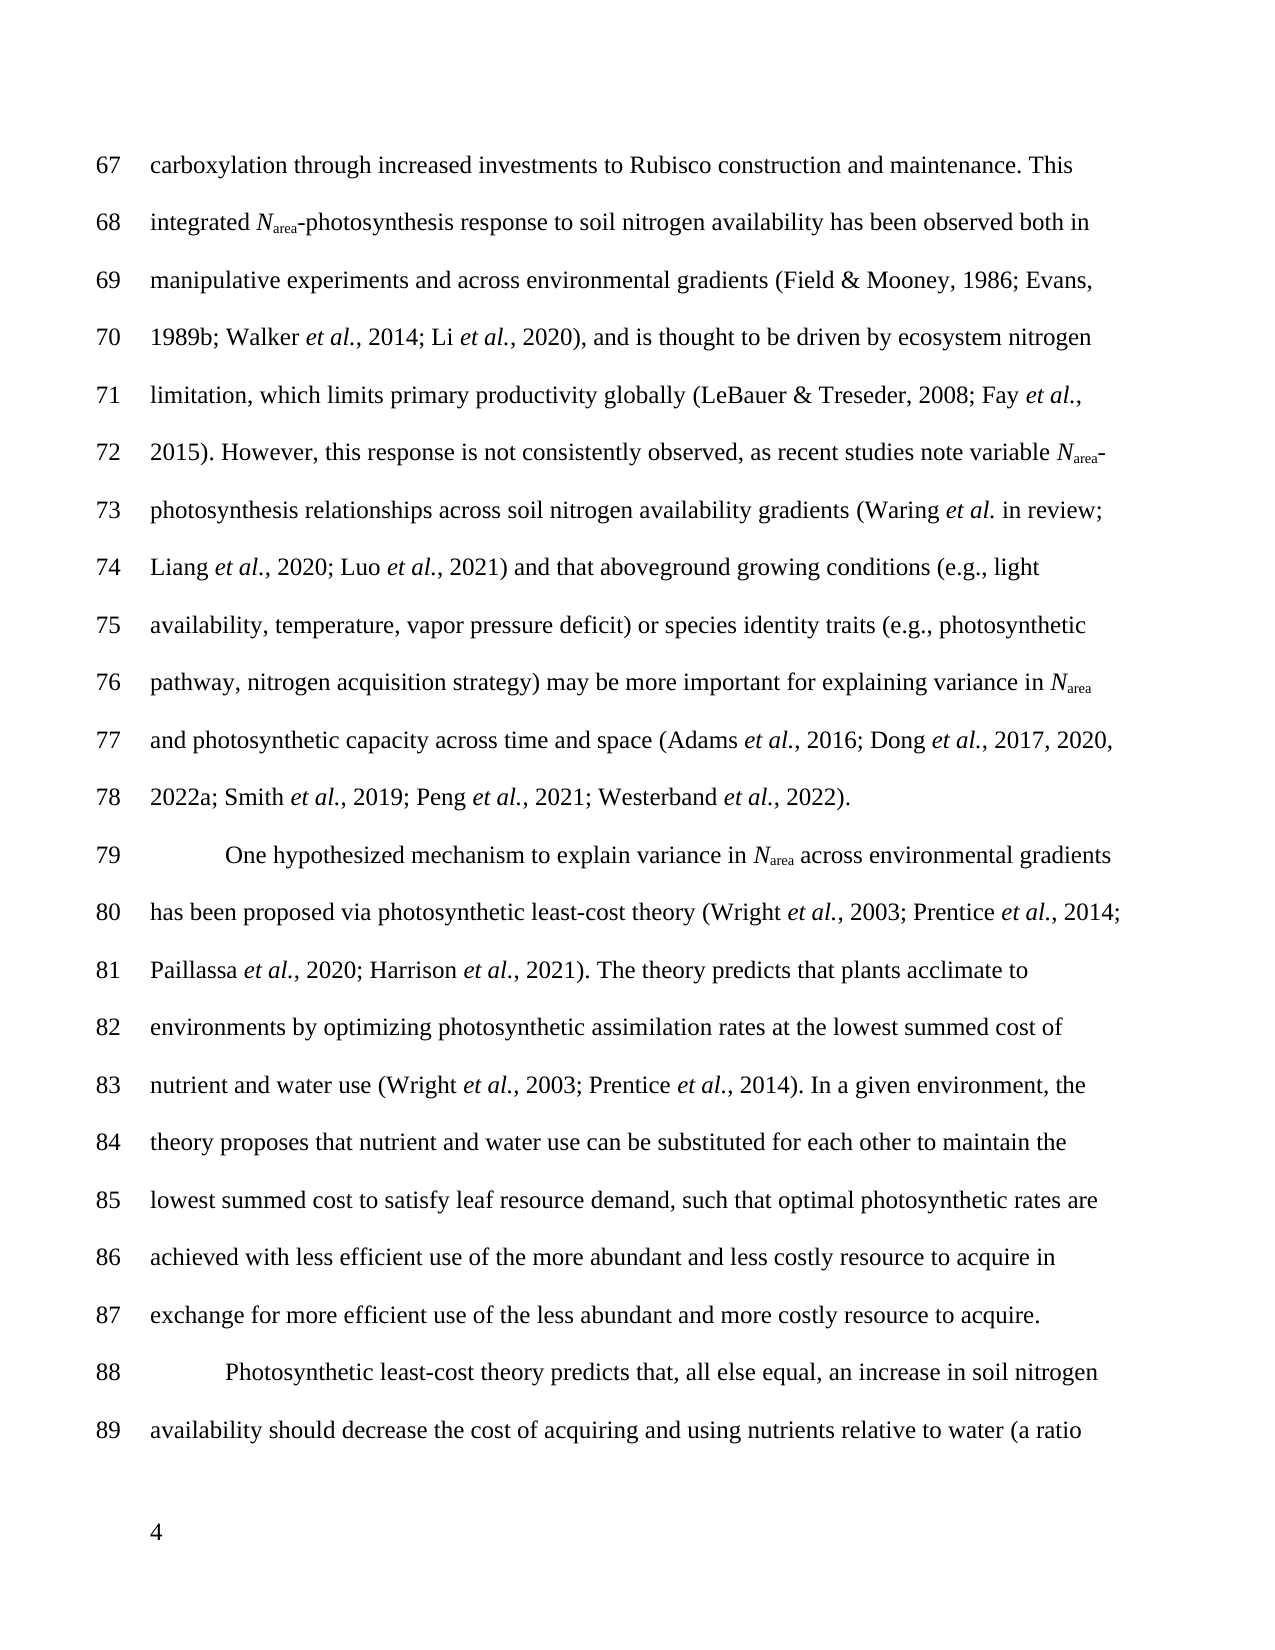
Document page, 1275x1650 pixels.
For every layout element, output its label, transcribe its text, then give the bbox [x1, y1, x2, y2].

text One hypothesized mechanism to explain variance in Narea across environmental gradients has been proposed via photosynthetic least-cost theory (Wright et al., 2003; Prentice et al., 2014; Paillassa et al., 2020; Harrison et al., 2021). The theory predicts that plants acclimate to environments by optimizing photosynthetic assimilation rates at the lowest summed cost of nutrient and water use (Wright et al., 2003; Prentice et al., 2014). In a given environment, the theory proposes that nutrient and water use can be substituted for each other to maintain the lowest summed cost to satisfy leaf resource demand, such that optimal photosynthetic rates are achieved with less efficient use of the more abundant and less costly resource to acquire in exchange for more efficient use of the less abundant and more costly resource to acquire. [150, 840, 1125, 1329]
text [150, 1357, 1125, 1444]
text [150, 150, 1125, 811]
